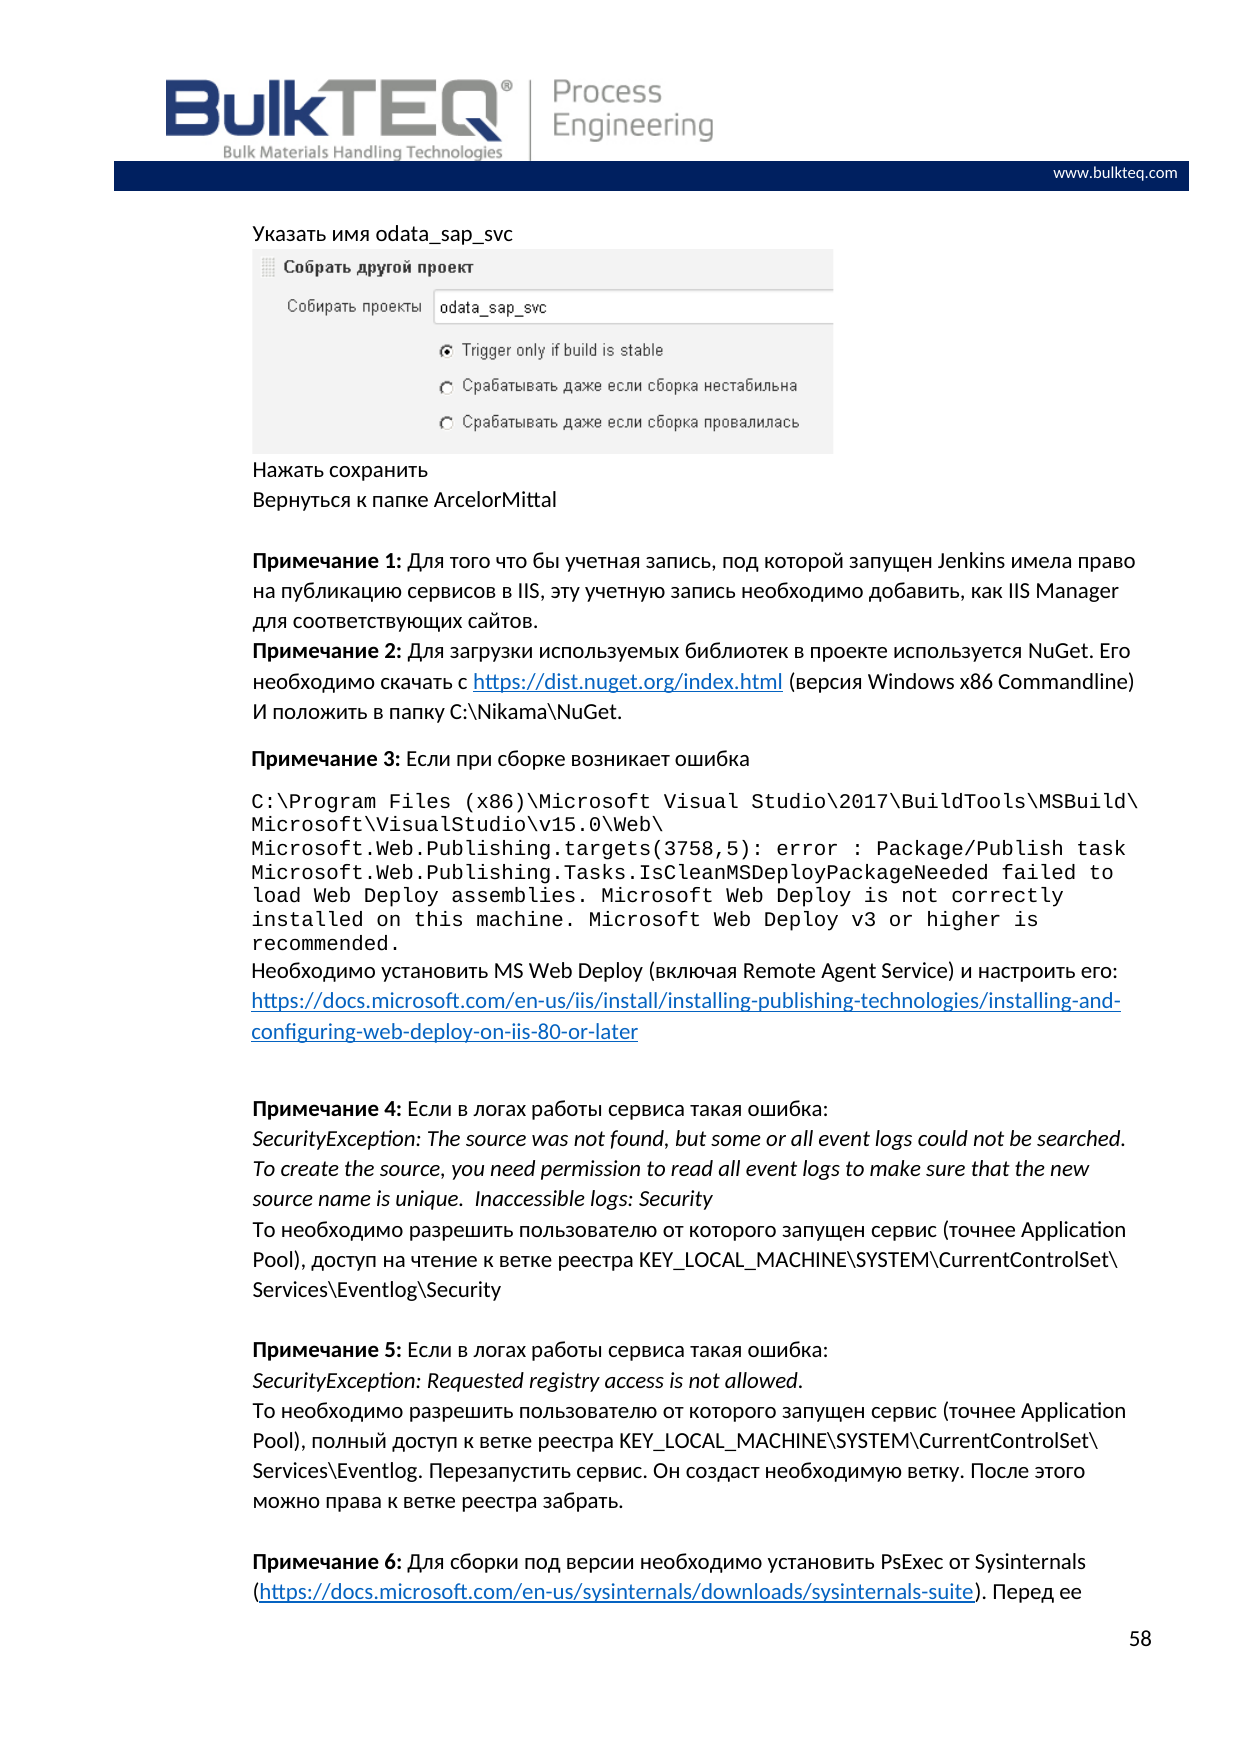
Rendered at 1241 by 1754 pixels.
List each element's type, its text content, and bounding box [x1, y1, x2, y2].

list Примечание 5: Если в логах работы сервиса такая ошибка: [252, 1336, 1152, 1363]
list Примечание 1: Для того что бы учетная запись, под которой запущен Jenkins имела право на публикацию сервисов в IIS, эту учетную запись необходимо добавить, как IIS Manager для соответствующих сайтов. [252, 546, 1152, 634]
list Указать имя odata_sap_svc [252, 219, 1152, 247]
picture [166, 78, 713, 161]
text C:\Program Files (x86)\Microsoft Visual Studio\2017\BuildTools\MSBuild\Microsoft\VisualStudio\v15.0\Web\Microsoft.Web.Publishing.targets(3758,5): error : Package/Publish task Microsoft.Web.Publishing.Tasks.IsCleanMSDeployPackageNeeded failed to load Web Deploy assemblies. Microsoft Web Deploy is not correctly installed on this machine. Microsoft Web Deploy v3 or higher is recommended. [251, 791, 1152, 956]
list Вернуться к папке ArcelorMittal [252, 486, 1152, 514]
list То необходимо разрешить пользователю от которого запущен сервис (точнее Application Pool), полный доступ к ветке реестра KEY_LOCAL_MACHINE\SYSTEM\CurrentControlSet\Services\Eventlog. Перезапустить сервис. Он создаст необходимую ветку. После этого можно права к ветке реестра забрать. [252, 1396, 1152, 1514]
list И положить в папку C:\Nikama\NuGet. [252, 697, 1152, 725]
list То необходимо разрешить пользователю от которого запущен сервис (точнее Application Pool), доступ на чтение к ветке реестра KEY_LOCAL_MACHINE\SYSTEM\CurrentControlSet\Services\Eventlog\Security [252, 1215, 1152, 1303]
picture [252, 249, 834, 454]
list SecurityException: Requested registry access is not allowed. [252, 1366, 1152, 1394]
text Примечание 3: Если при сборке возникает ошибка [251, 744, 1152, 772]
list Примечание 2: Для загрузки используемых библиотек в проекте используется NuGet. Его необходимо скачать с https://dist.nuget.org/index.html (версия Windows x86 Commandline) [252, 637, 1152, 695]
text Необходимо установить MS Web Deploy (включая Remote Agent Service) и настроить его: https://docs.microsoft.com/en-us/iis/install/installing-publishing-technologies/installing-and-configuring-web-deploy-on-iis-80-or-later [251, 956, 1152, 1045]
list SecurityException: The source was not found, but some or all event logs could not be searched. To create the source, you need permission to read all event logs to make sure that the new source name is unique. Inaccessible logs: Security [252, 1124, 1152, 1212]
list Примечание 4: Если в логах работы сервиса такая ошибка: [252, 1094, 1152, 1122]
list Нажать сохранить [252, 455, 1152, 483]
